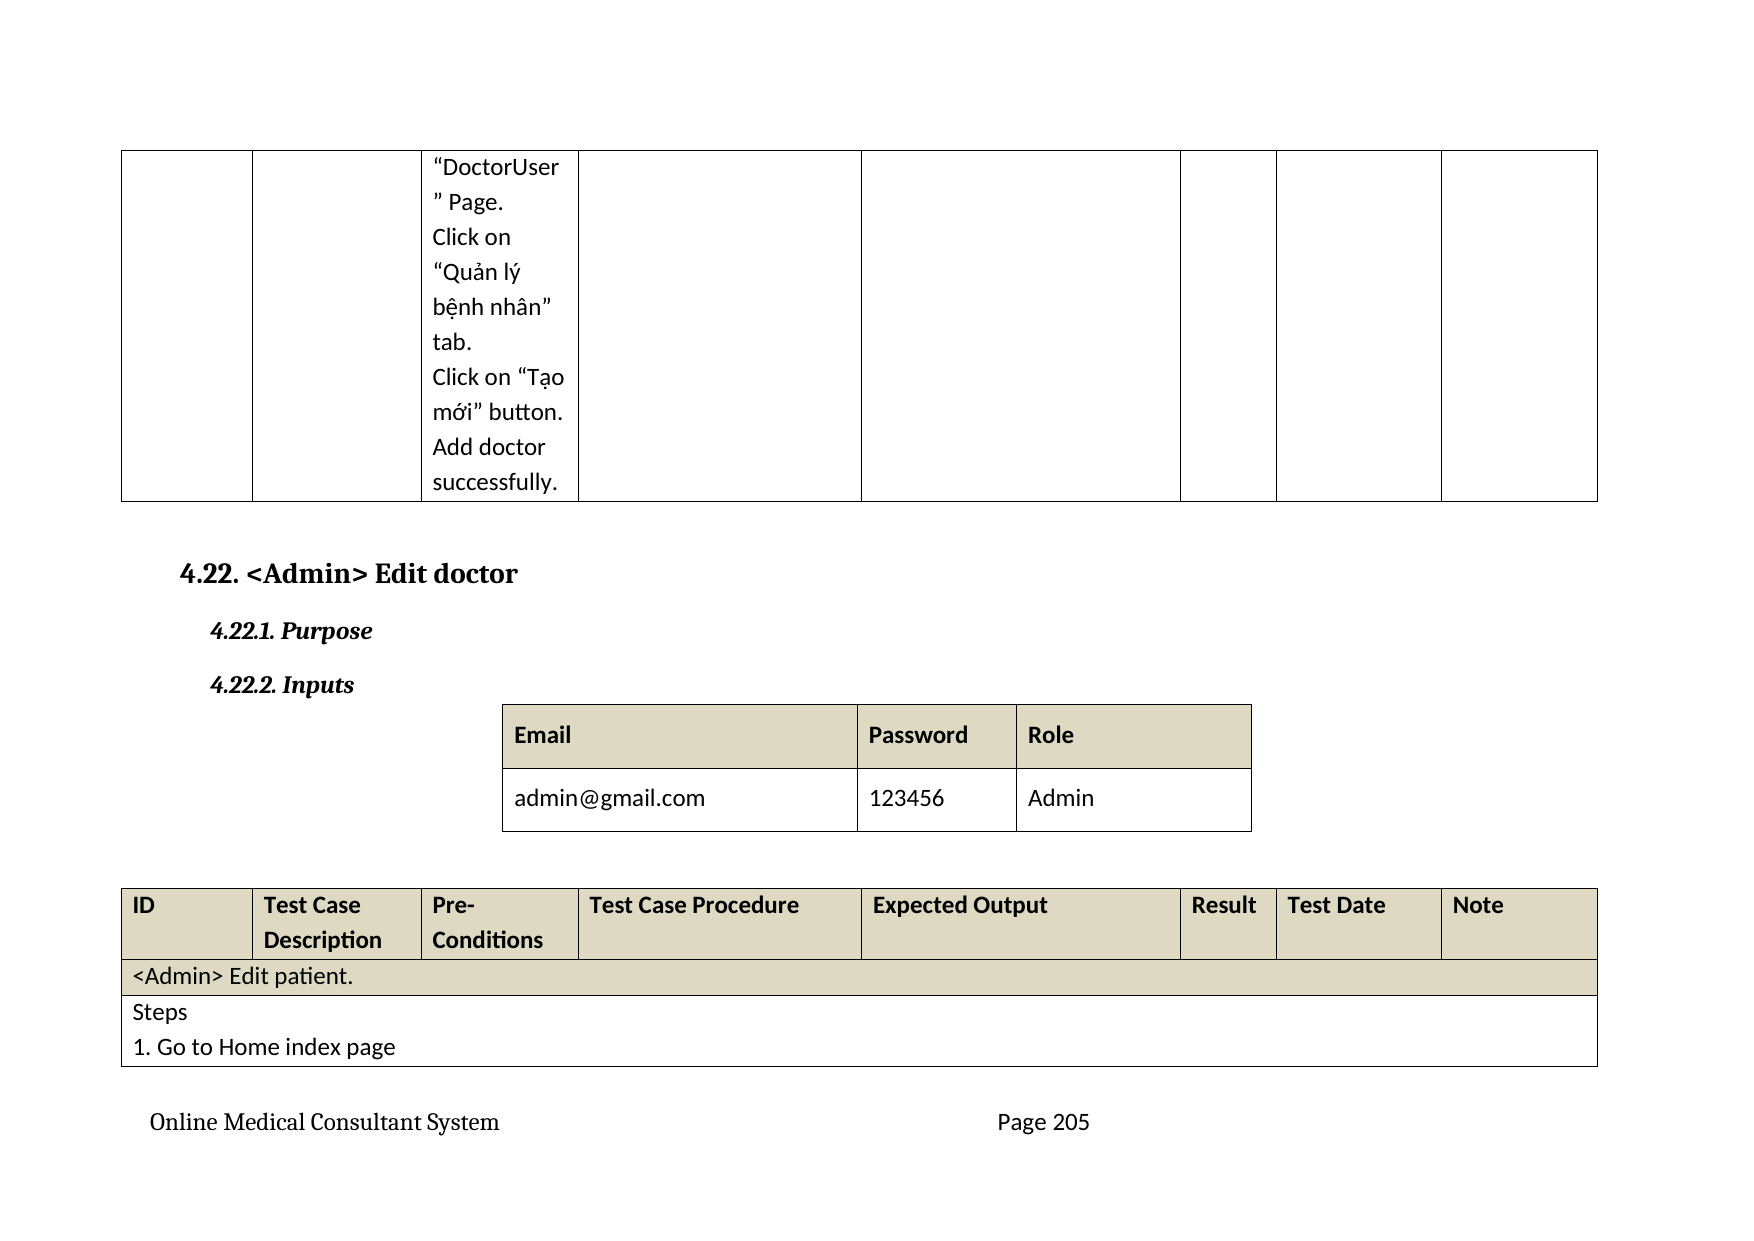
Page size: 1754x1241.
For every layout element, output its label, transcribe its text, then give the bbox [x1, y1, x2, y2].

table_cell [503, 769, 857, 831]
subtitle Purpose [210, 617, 1604, 646]
subtitle Inputs [210, 671, 1604, 700]
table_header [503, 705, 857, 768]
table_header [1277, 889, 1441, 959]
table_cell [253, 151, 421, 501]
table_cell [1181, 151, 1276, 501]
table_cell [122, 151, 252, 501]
subtitle <Admin> Edit doctor [180, 558, 1604, 591]
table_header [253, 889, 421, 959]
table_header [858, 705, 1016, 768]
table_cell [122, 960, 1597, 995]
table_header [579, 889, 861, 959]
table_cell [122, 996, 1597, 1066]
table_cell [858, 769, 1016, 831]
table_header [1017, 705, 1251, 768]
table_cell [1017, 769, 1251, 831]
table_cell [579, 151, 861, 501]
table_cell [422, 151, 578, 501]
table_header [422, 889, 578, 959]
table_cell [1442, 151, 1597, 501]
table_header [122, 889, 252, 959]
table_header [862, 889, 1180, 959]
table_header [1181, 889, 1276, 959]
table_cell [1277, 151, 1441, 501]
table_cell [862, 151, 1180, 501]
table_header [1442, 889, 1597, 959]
